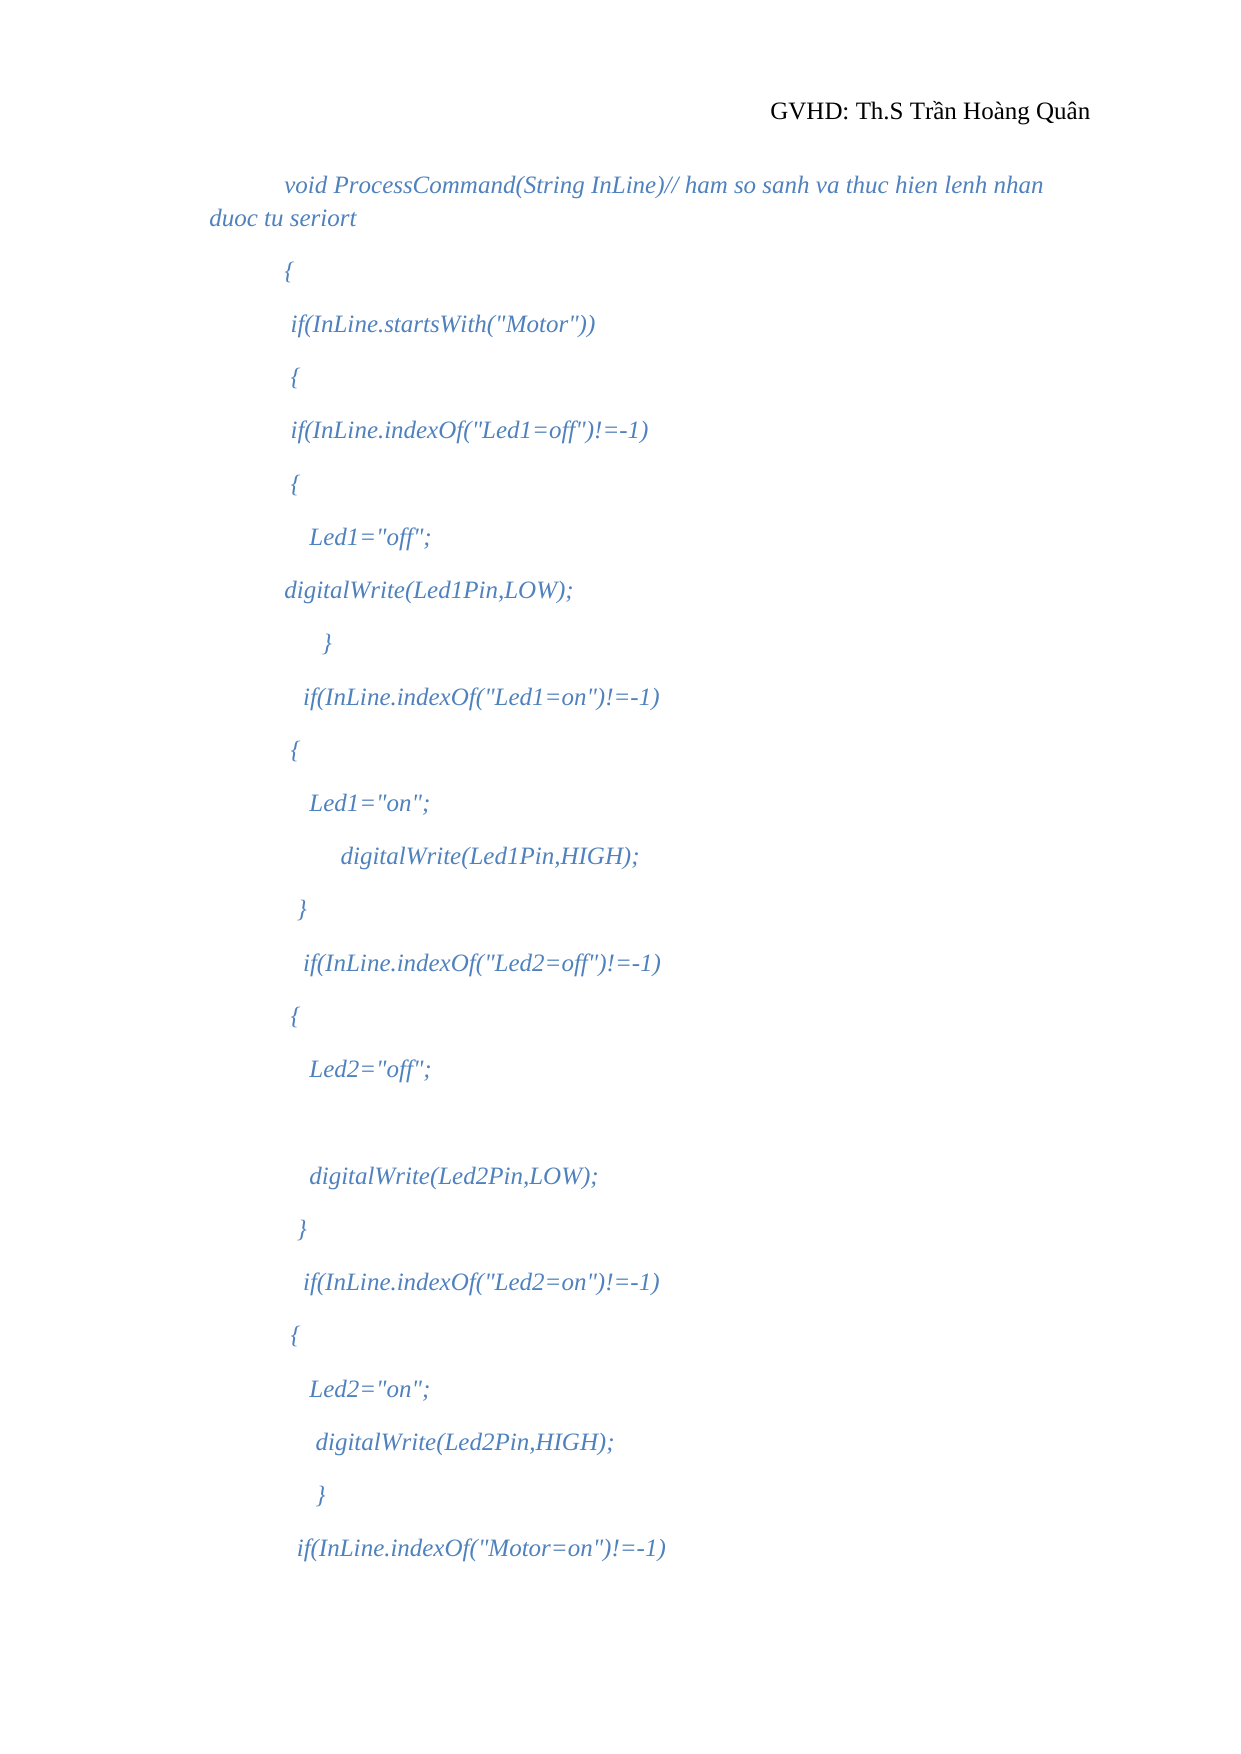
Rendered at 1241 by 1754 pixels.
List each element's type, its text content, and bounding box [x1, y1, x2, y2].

text if(InLine.indexOf("Motor=on")!=-1) [209, 1533, 1090, 1562]
text if(InLine.indexOf("Led2=off")!=-1) [209, 948, 1090, 977]
text } [209, 894, 1090, 923]
text if(InLine.startsWith("Motor")) [209, 309, 1090, 338]
text { [209, 735, 1090, 764]
text Led2="on"; [209, 1374, 1090, 1402]
text } [209, 628, 1090, 657]
text if(InLine.indexOf("Led1=off")!=-1) [209, 416, 1090, 444]
text if(InLine.indexOf("Led1=on")!=-1) [209, 682, 1090, 710]
text Led1="on"; [209, 788, 1090, 817]
text } [209, 1214, 1090, 1243]
text Led2="off"; [209, 1054, 1090, 1083]
text } [209, 1480, 1090, 1509]
text digitalWrite(Led1Pin,LOW); [209, 575, 1090, 604]
text digitalWrite(Led2Pin,LOW); [209, 1161, 1090, 1189]
text digitalWrite(Led2Pin,HIGH); [209, 1427, 1090, 1456]
text if(InLine.indexOf("Led2=on")!=-1) [209, 1267, 1090, 1296]
text void ProcessCommand(String InLine)// ham so sanh va thuc hien lenh nhan duoc tu seriort [209, 170, 1090, 231]
text { [209, 1320, 1090, 1349]
text { [209, 256, 1090, 284]
text { [209, 469, 1090, 497]
text { [209, 1001, 1090, 1030]
text digitalWrite(Led1Pin,HIGH); [209, 841, 1090, 870]
text { [209, 362, 1090, 391]
text Led1="off"; [209, 522, 1090, 551]
